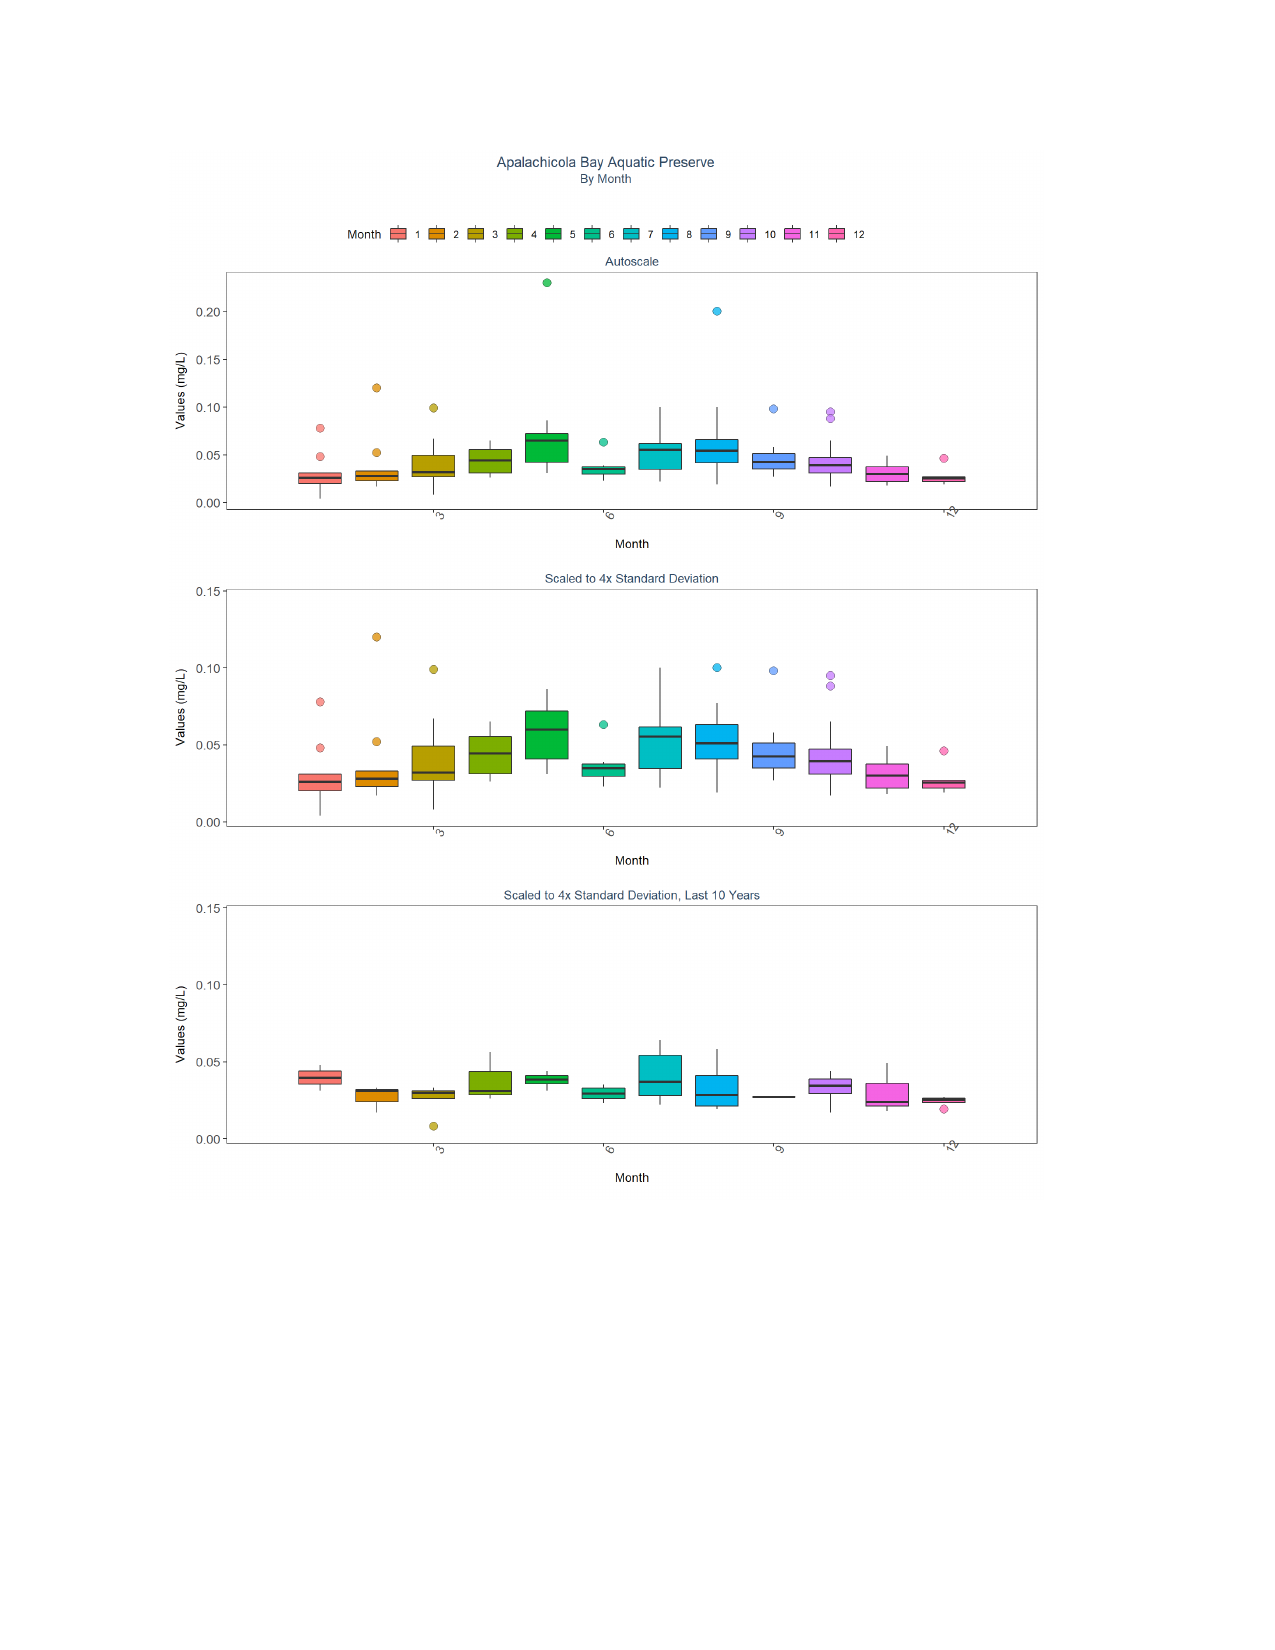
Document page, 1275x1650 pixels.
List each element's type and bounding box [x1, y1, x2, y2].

picture [168, 150, 1044, 1200]
